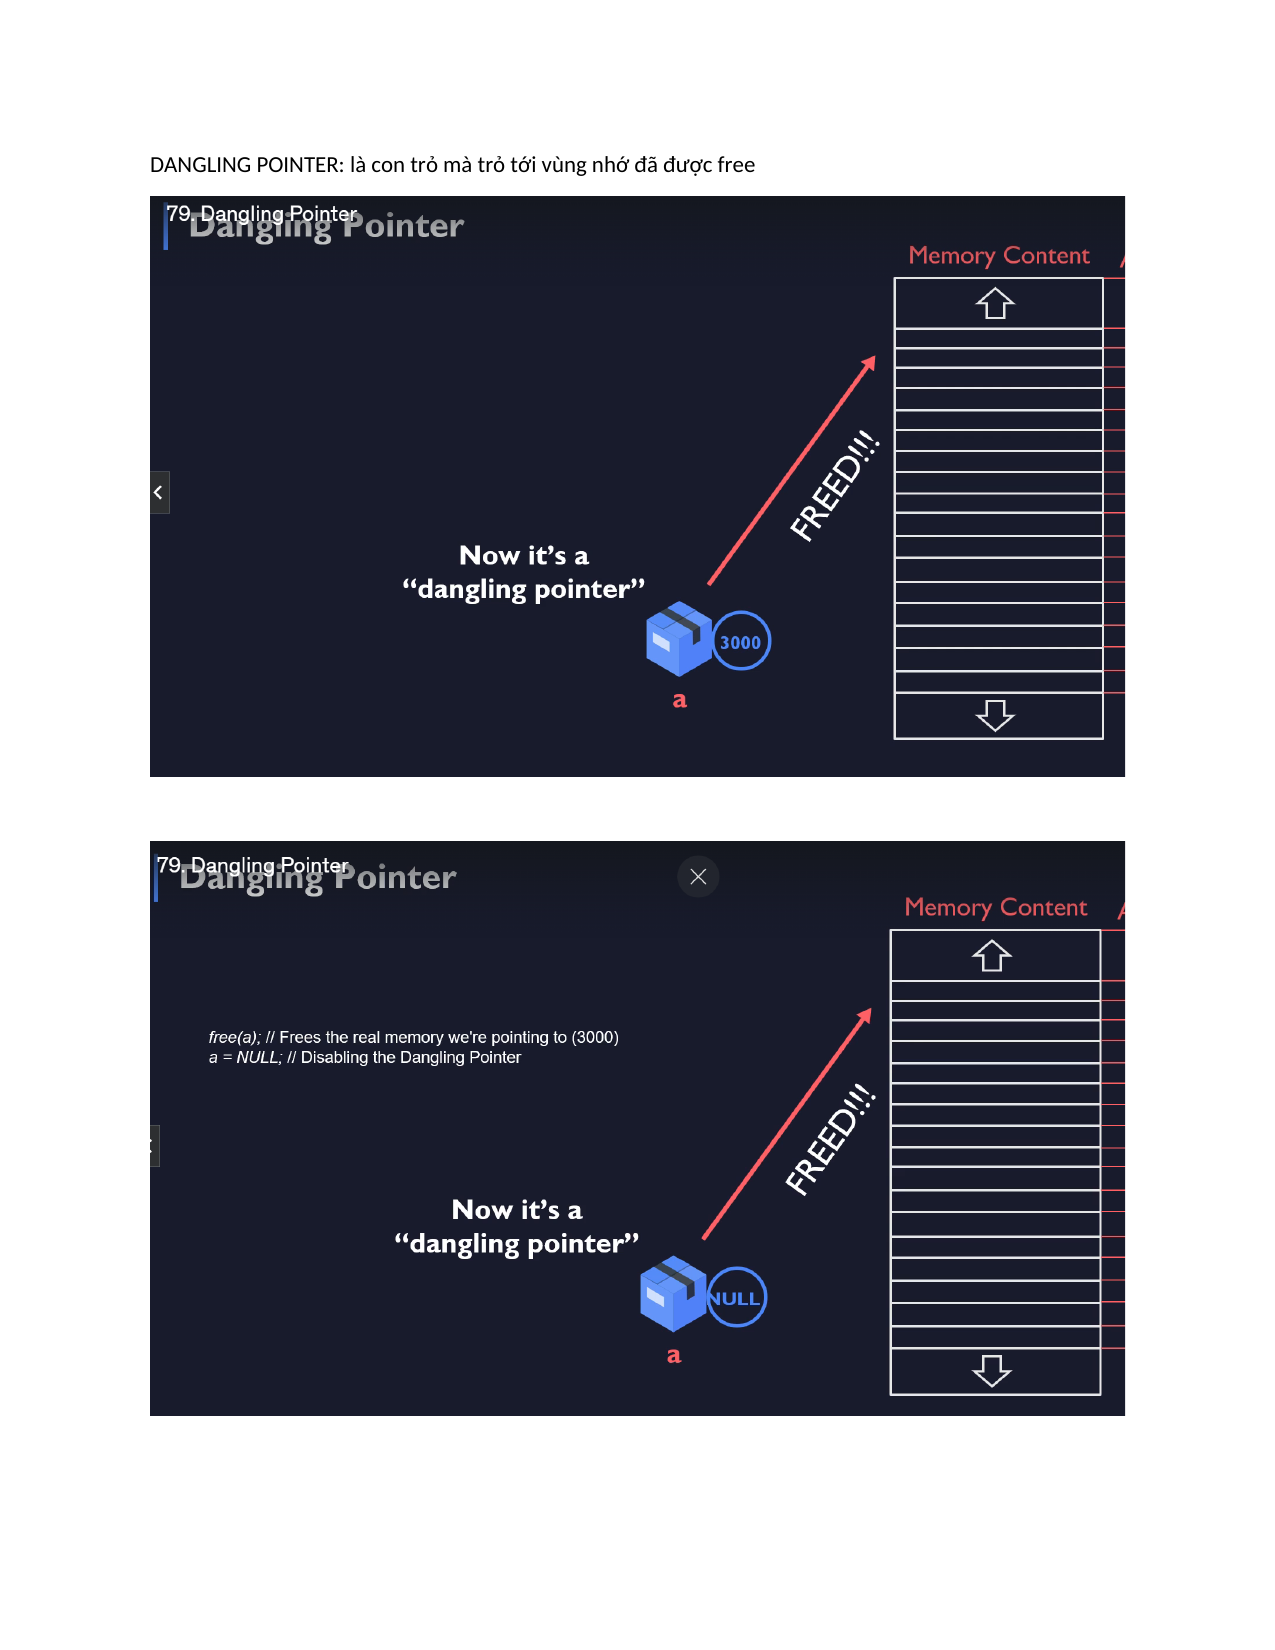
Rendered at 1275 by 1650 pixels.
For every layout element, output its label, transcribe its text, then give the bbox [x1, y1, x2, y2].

text DANGLING POINTER: là con trỏ mà trỏ tới vùng nhớ đã được free [150, 150, 1125, 178]
picture [150, 196, 1125, 777]
picture [150, 841, 1125, 1416]
